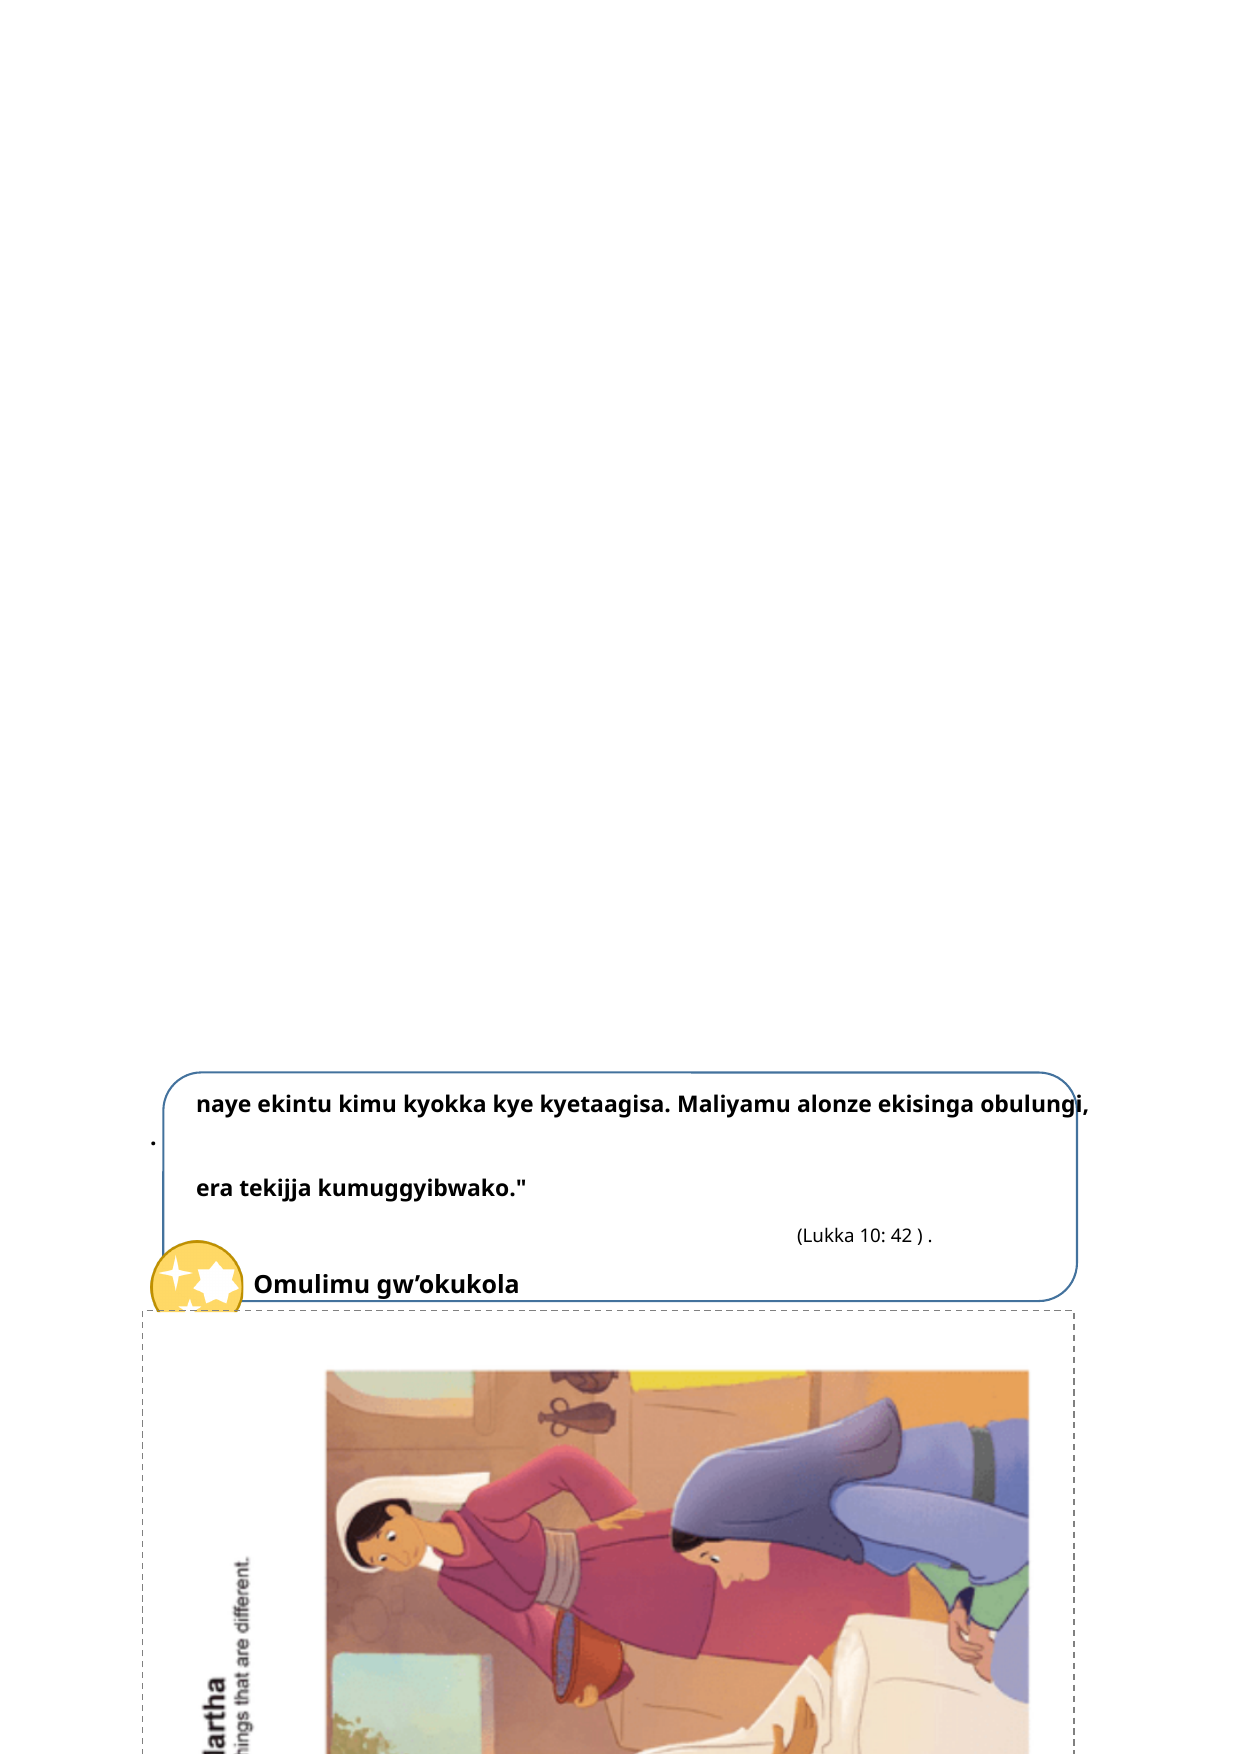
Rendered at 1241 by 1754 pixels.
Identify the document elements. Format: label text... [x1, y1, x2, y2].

text (Lukka 10: 42 ) . [150, 1222, 1090, 1248]
picture [145, 1313, 1074, 1754]
text era tekijja kumuggyibwako." [150, 1172, 1090, 1203]
text naye ekintu kimu kyokka kye kyetaagisa. Maliyamu alonze ekisinga obulungi, . [150, 1088, 1090, 1153]
picture [150, 1240, 244, 1312]
text Omulimu gw’okukola [244, 1266, 1090, 1300]
